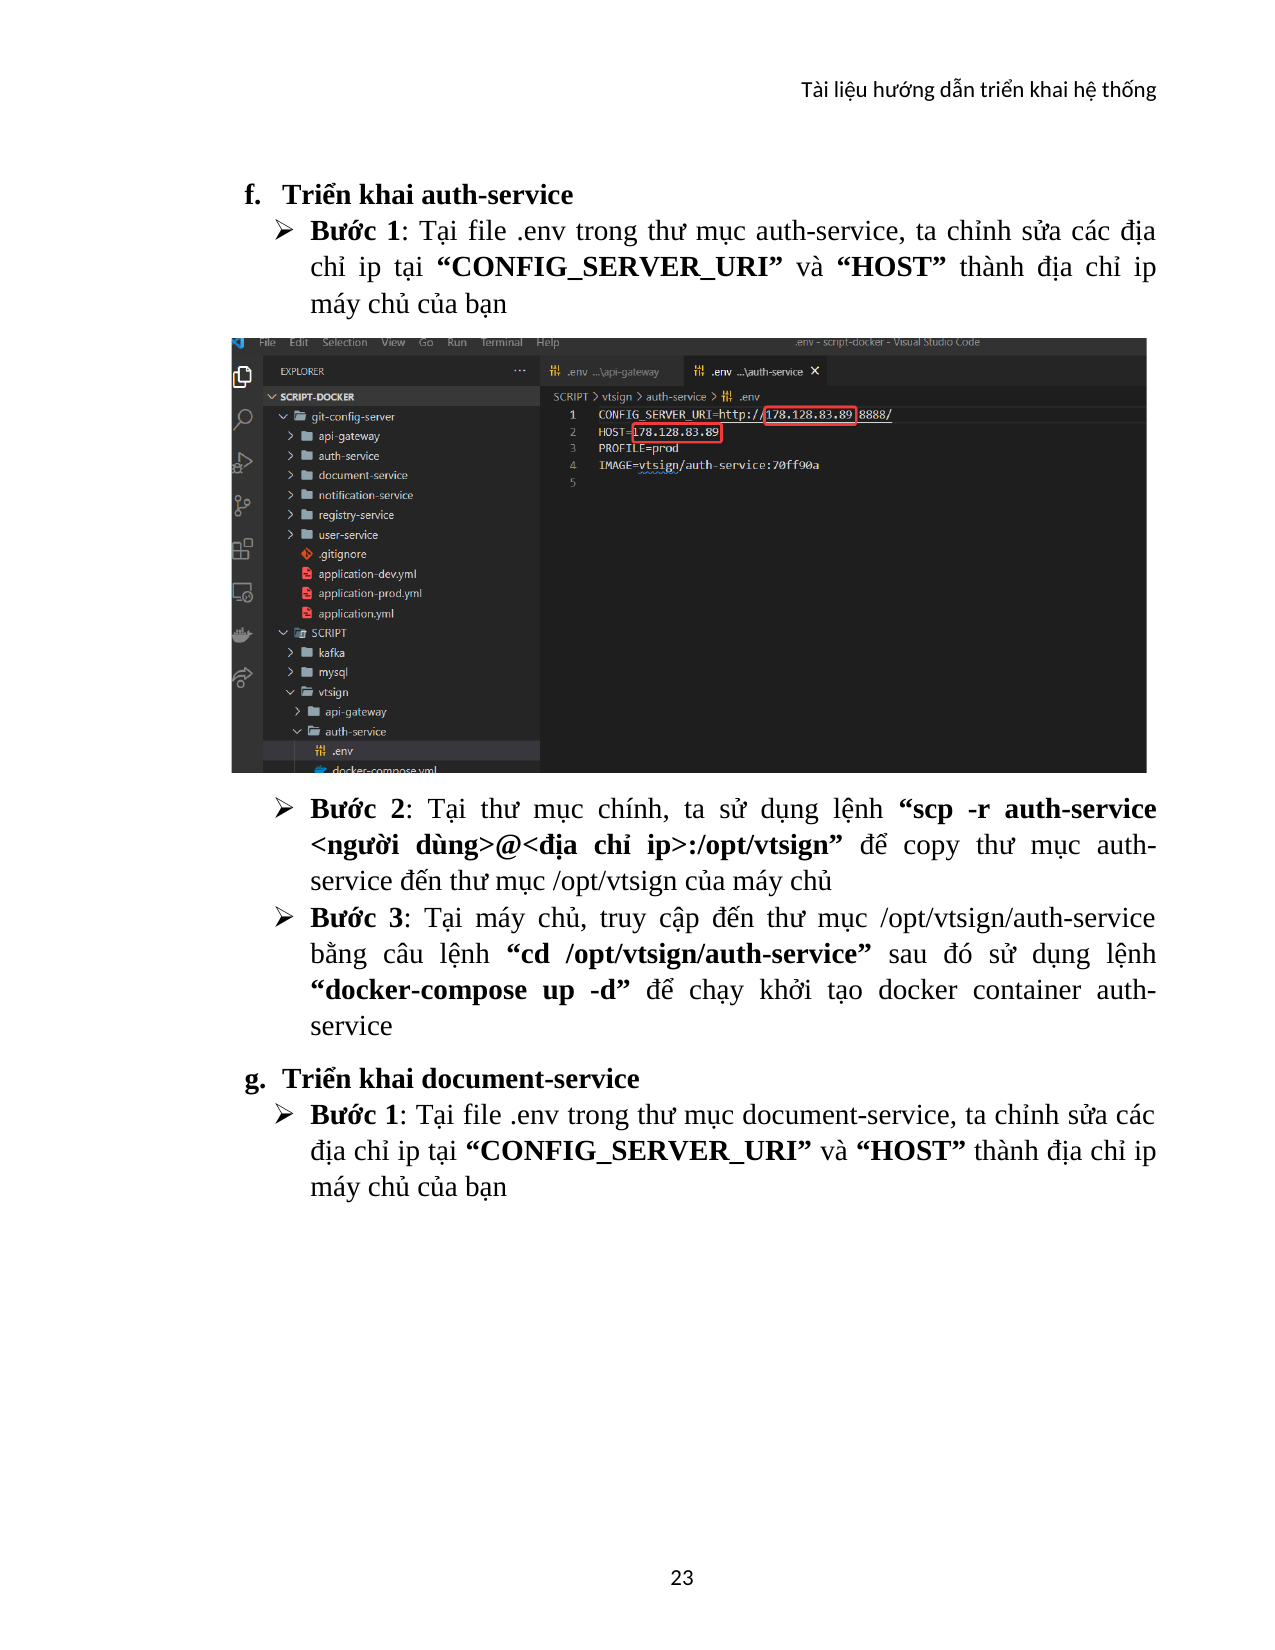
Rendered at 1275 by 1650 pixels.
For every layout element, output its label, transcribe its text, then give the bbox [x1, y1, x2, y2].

picture [231, 338, 1147, 773]
list Bước 3: Tại máy chủ, truy cập đến thư mục /opt/vtsign/auth-service bằng câu lệnh “cd /opt/vtsign/auth-service” sau đó sử dụng lệnh “docker-compose up -d” để chạy khởi tạo docker container auth-service [273, 900, 1157, 1042]
list Bước 1: Tại file .env trong thư mục document-service, ta chỉnh sửa các địa chỉ ip tại “CONFIG_SERVER_URI” và “HOST” thành địa chỉ ip máy chủ của bạn [273, 1097, 1157, 1203]
subtitle Triển khai document-service [244, 1061, 1157, 1094]
subtitle Triển khai auth-service [244, 177, 1157, 211]
list Bước 1: Tại file .env trong thư mục auth-service, ta chỉnh sửa các địa chỉ ip tại “CONFIG_SERVER_URI” và “HOST” thành địa chỉ ip máy chủ của bạn [273, 213, 1157, 319]
list Bước 2: Tại thư mục chính, ta sử dụng lệnh “scp -r auth-service <người dùng>@<địa chỉ ip>:/opt/vtsign” để copy thư mục auth-service đến thư mục /opt/vtsign của máy chủ [273, 791, 1157, 897]
